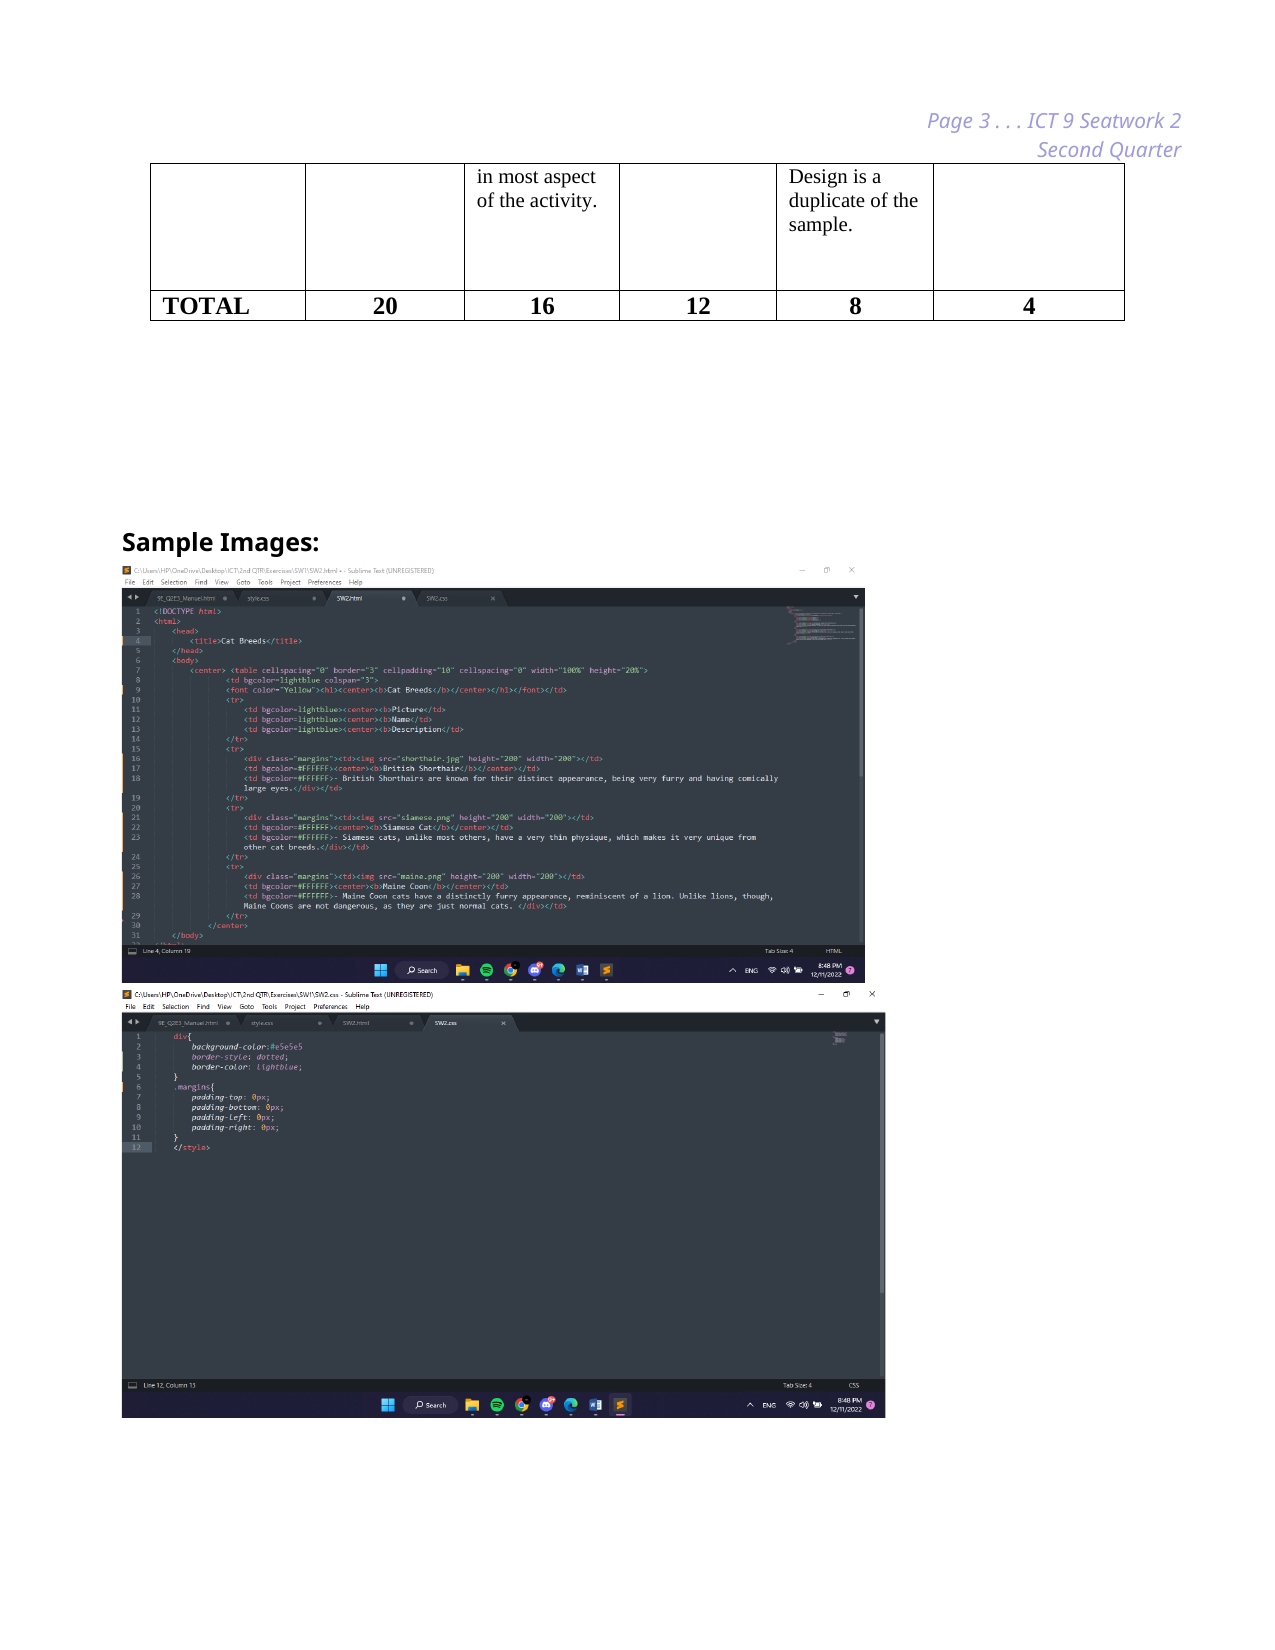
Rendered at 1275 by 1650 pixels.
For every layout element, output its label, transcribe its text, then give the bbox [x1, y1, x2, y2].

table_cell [777, 164, 933, 290]
table_cell 20 [306, 291, 464, 320]
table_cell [151, 164, 305, 290]
table_cell 12 [620, 291, 776, 320]
table_cell TOTAL [151, 291, 305, 320]
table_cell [465, 164, 619, 290]
picture [121, 565, 865, 983]
table_cell 4 [934, 291, 1124, 320]
picture [121, 988, 886, 1418]
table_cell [306, 164, 464, 290]
table_cell 8 [777, 291, 933, 320]
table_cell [620, 164, 776, 290]
table_cell 16 [465, 291, 619, 320]
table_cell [934, 164, 1124, 290]
